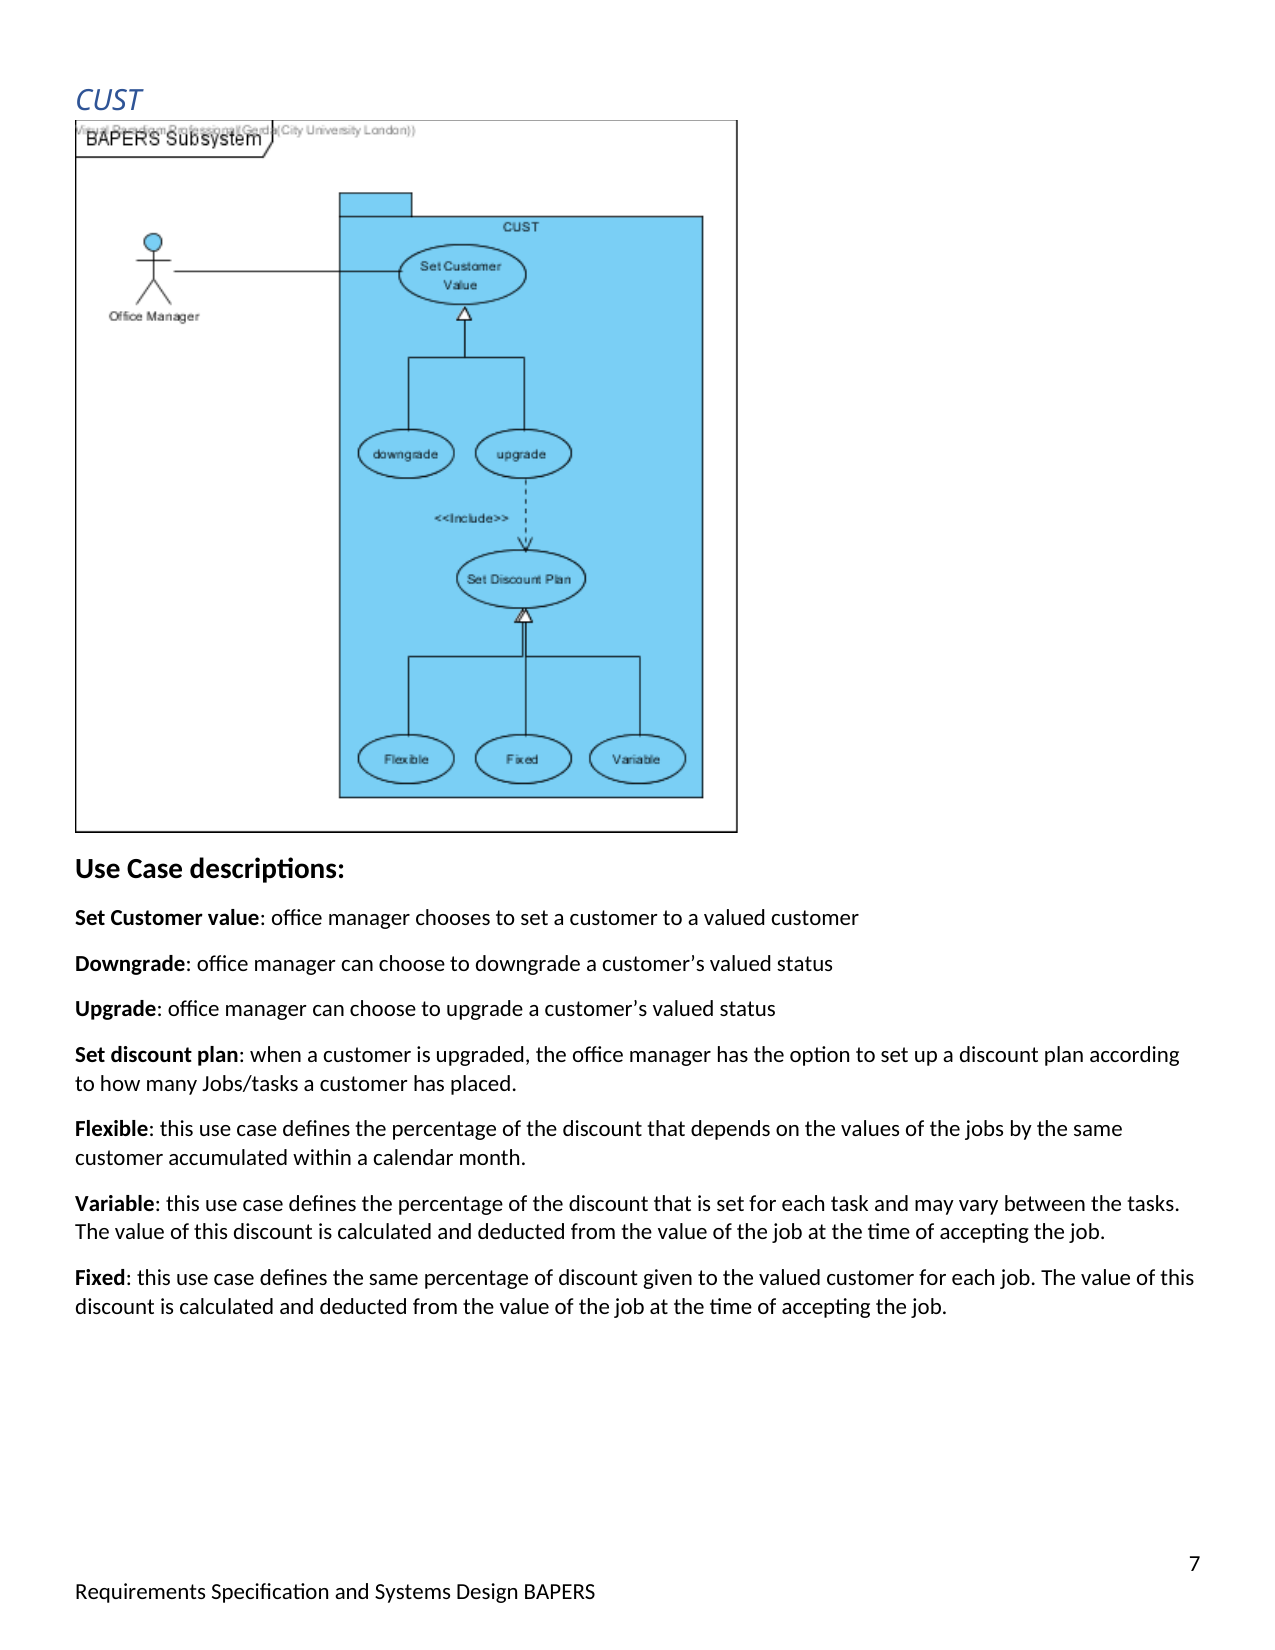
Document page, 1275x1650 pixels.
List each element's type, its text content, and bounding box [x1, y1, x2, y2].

text Upgrade: office manager can choose to upgrade a customer’s valued status [75, 994, 1200, 1022]
text Flexible: this use case defines the percentage of the discount that depends on the values of the jobs by the same customer accumulated within a calendar month. [75, 1114, 1200, 1171]
text Variable: this use case defines the percentage of the discount that is set for each task and may vary between the tasks. The value of this discount is calculated and deducted from the value of the job at the time of accepting the job. [75, 1189, 1200, 1246]
text Downgrade: office manager can choose to downgrade a customer’s valued status [75, 949, 1200, 977]
text Set discount plan: when a customer is upgraded, the office manager has the option to set up a discount plan according to how many Jobs/tasks a customer has placed. [75, 1040, 1200, 1097]
subtitle CUST [75, 79, 1200, 119]
picture [75, 120, 738, 833]
text Fixed: this use case defines the same percentage of discount given to the valued customer for each job. The value of this discount is calculated and deducted from the value of the job at the time of accepting the job. [75, 1263, 1200, 1320]
text Set Customer value: office manager chooses to set a customer to a valued customer [75, 903, 1200, 931]
text Use Case descriptions: [75, 850, 1200, 886]
